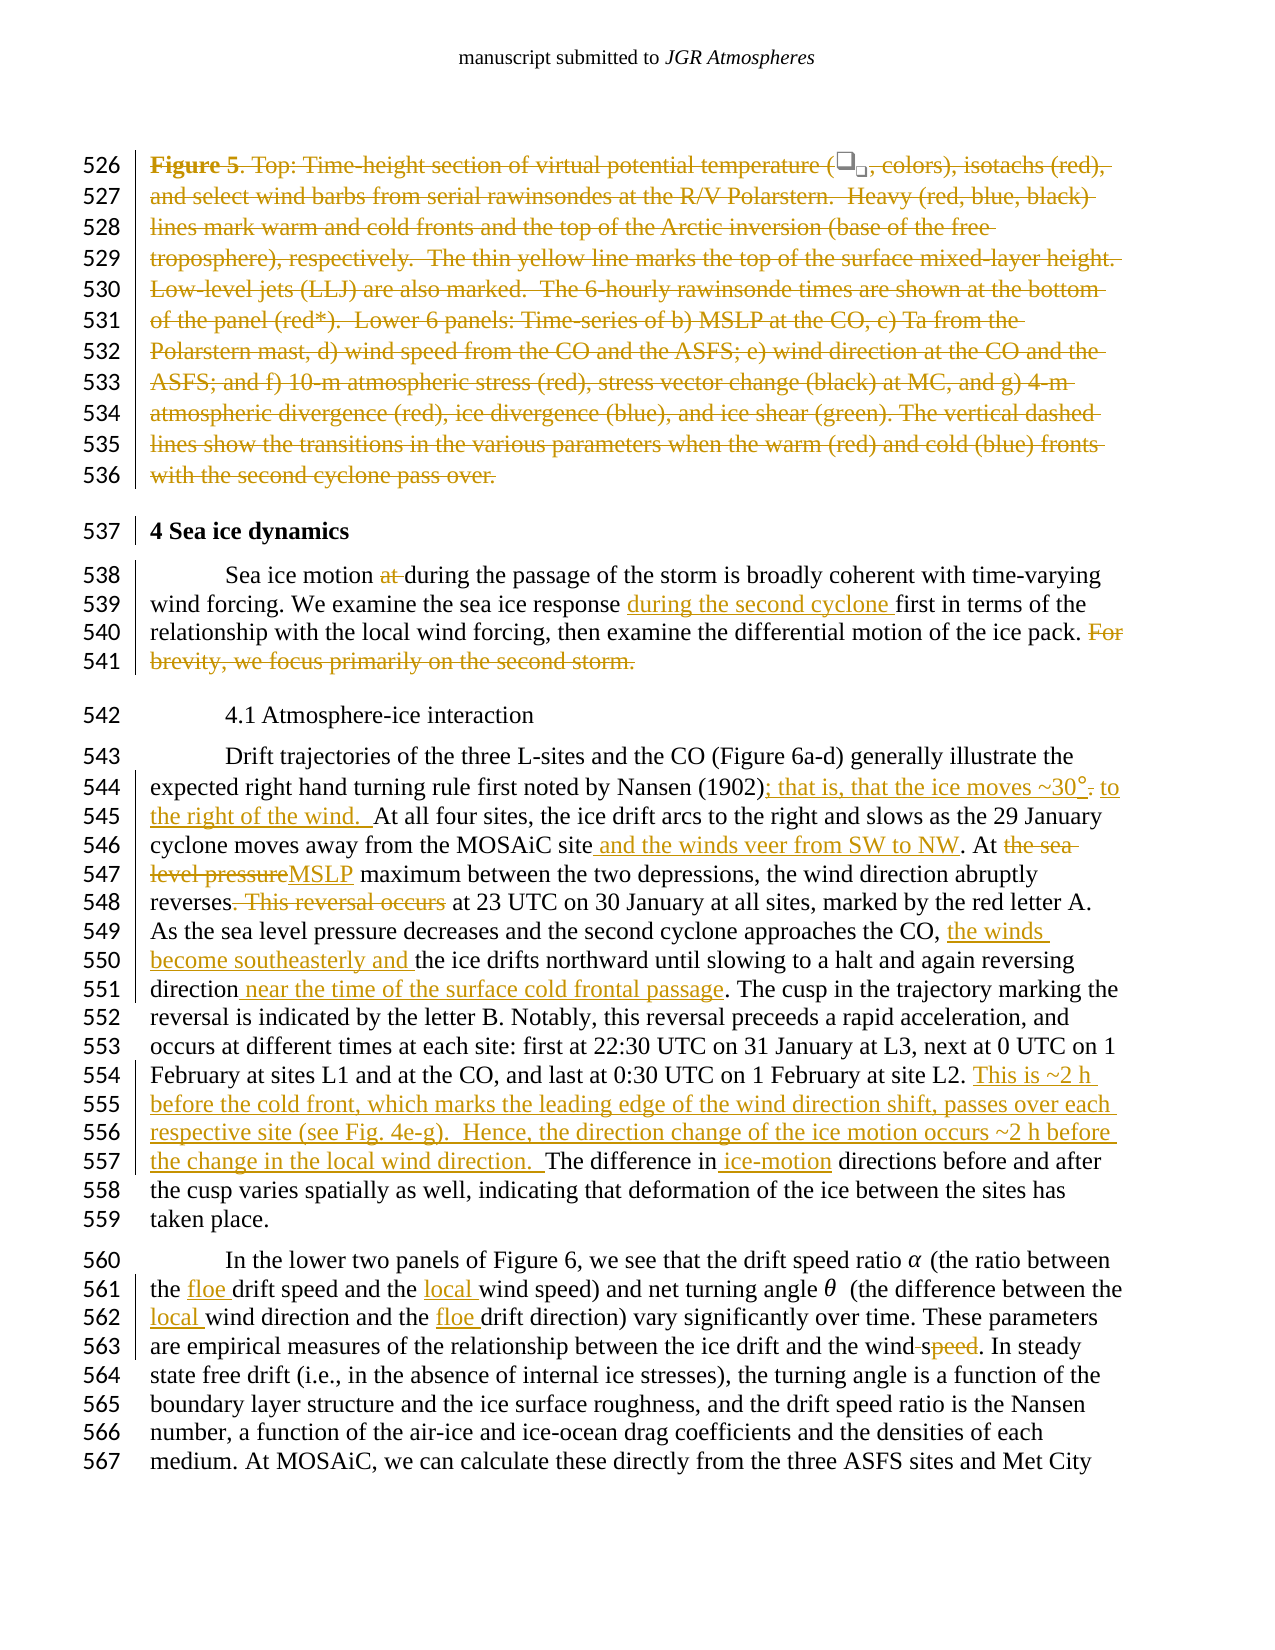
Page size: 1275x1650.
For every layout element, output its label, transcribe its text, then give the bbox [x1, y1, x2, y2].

subtitle 4 Sea ice dynamics [150, 516, 1125, 545]
subtitle 4.1 Atmosphere-ice interaction [225, 700, 1125, 729]
text Drift trajectories of the three L-sites and the CO (Figure 6a-d) generally illustrate the expected right hand turning rule first noted by Nansen (1902) At all four sites, the ice drift arcs to the right and slows as the 29 January cyclone moves away from the MOSAiC site. At maximum between the two depressions, the wind direction abruptly reverses at 23 UTC on 30 January at all sites, marked by the red letter A. As the sea level pressure decreases and the second cyclone approaches the CO, the ice drifts northward until slowing to a halt and again reversing direction. The cusp in the trajectory marking the reversal is indicated by the letter B. Notably, this reversal preceeds a rapid acceleration, and occurs at different times at each site: first at 22:30 UTC on 31 January at L3, next at 0 UTC on 1 February at sites L1 and at the CO, and last at 0:30 UTC on 1 February at site L2. The difference in directions before and after the cusp varies spatially as well, indicating that deformation of the ice between the sites has taken place. [150, 741, 1125, 1232]
text Sea ice motion during the passage of the storm is broadly coherent with time-varying wind forcing. We examine the sea ice response first in terms of the relationship with the local wind forcing, then examine the differential motion of the ice pack. [150, 560, 1125, 675]
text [150, 1245, 1125, 1475]
